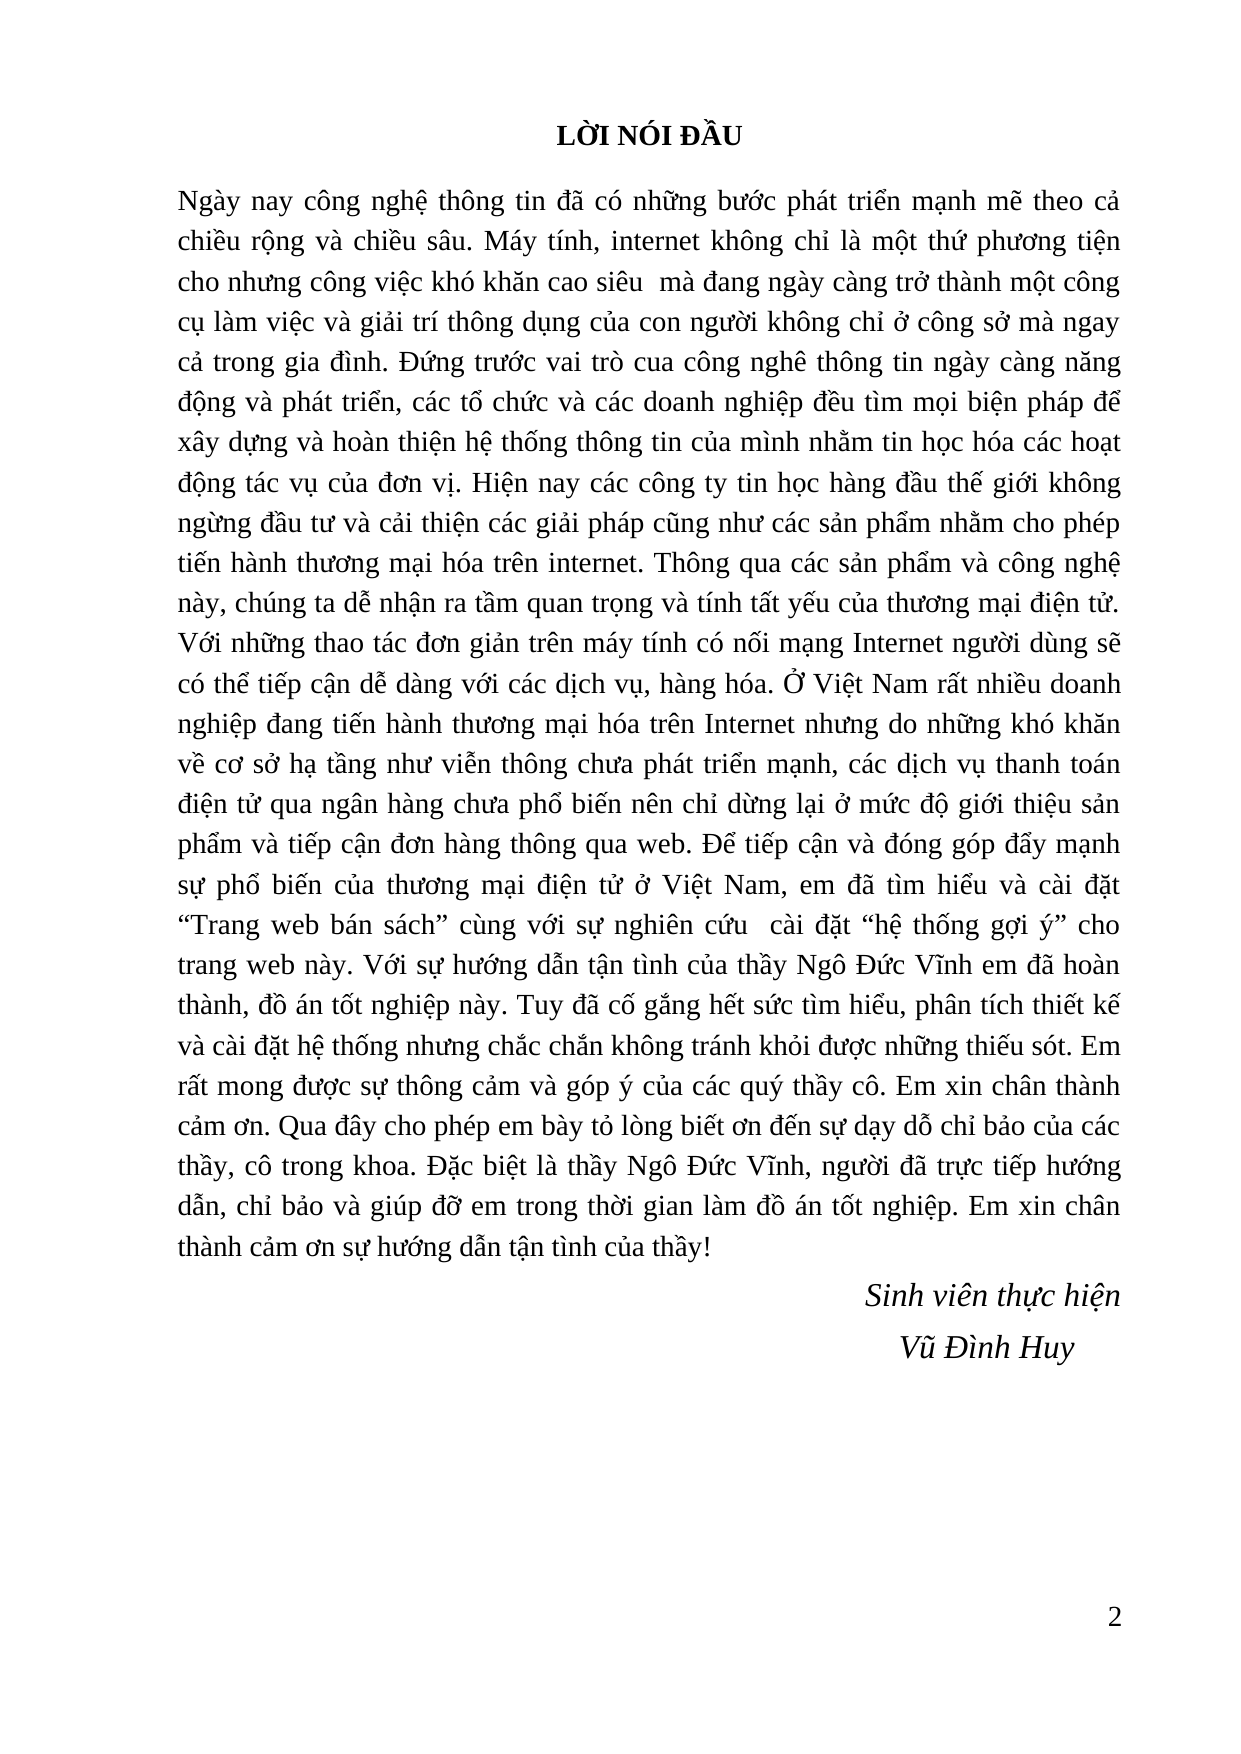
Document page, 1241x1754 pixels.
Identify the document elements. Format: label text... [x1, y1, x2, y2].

subtitle LỜI nói đầu [177, 118, 1122, 152]
text Sinh viên thực hiện [177, 1275, 1124, 1313]
text Vũ Đình Huy [777, 1327, 1124, 1366]
text Ngày nay công nghệ thông tin đã có những bước phát triển mạnh mẽ theo cả chiều rộng và chiều sâu. Máy tính, internet không chỉ là một thứ phương tiện cho nhưng công việc khó khăn cao siêu mà đang ngày càng trở thành một công cụ làm việc và giải trí thông dụng của con người không chỉ ở công sở mà ngay cả trong gia đình. Đứng trước vai trò cua công nghê thông tin ngày càng năng động và phát triển, các tổ chức và các doanh nghiệp đều tìm mọi biện pháp để xây dựng và hoàn thiện hệ thống thông tin của mình nhằm tin học hóa các hoạt động tác vụ của đơn vị. Hiện nay các công ty tin học hàng đầu thế giới không ngừng đầu tư và cải thiện các giải pháp cũng như các sản phẩm nhằm cho phép tiến hành thương mại hóa trên internet. Thông qua các sản phẩm và công nghệ này, chúng ta dễ nhận ra tầm quan trọng và tính tất yếu của thương mại điện tử. Với những thao tác đơn giản trên máy tính có nối mạng Internet người dùng sẽ có thể tiếp cận dễ dàng với các dịch vụ, hàng hóa. Ở Việt Nam rất nhiều doanh nghiệp đang tiến hành thương mại hóa trên Internet nhưng do những khó khăn về cơ sở hạ tầng như viễn thông chưa phát triển mạnh, các dịch vụ thanh toán điện tử qua ngân hàng chưa phổ biến nên chỉ dừng lại ở mức độ giới thiệu sản phẩm và tiếp cận đơn hàng thông qua web. Để tiếp cận và đóng góp đẩy mạnh sự phổ biến của thương mại điện tử ở Việt Nam, em đã tìm hiểu và cài đặt “Trang web bán sách” cùng với sự nghiên cứu cài đặt “hệ thống gợi ý” cho trang web này. Với sự hướng dẫn tận tình của thầy Ngô Đức Vĩnh em đã hoàn thành, đồ án tốt nghiệp này. Tuy đã cố gắng hết sức tìm hiểu, phân tích thiết kế và cài đặt hệ thống nhưng chắc chắn không tránh khỏi được những thiếu sót. Em rất mong được sự thông cảm và góp ý của các quý thầy cô. Em xin chân thành cảm ơn. Qua đây cho phép em bày tỏ lòng biết ơn đến sự dạy dỗ chỉ bảo của các thầy, cô trong khoa. Đặc biệt là thầy Ngô Đức Vĩnh, người đã trực tiếp hướng dẫn, chỉ bảo và giúp đỡ em trong thời gian làm đồ án tốt nghiệp. Em xin chân thành cảm ơn sự hướng dẫn tận tình của thầy! [177, 183, 1122, 1262]
